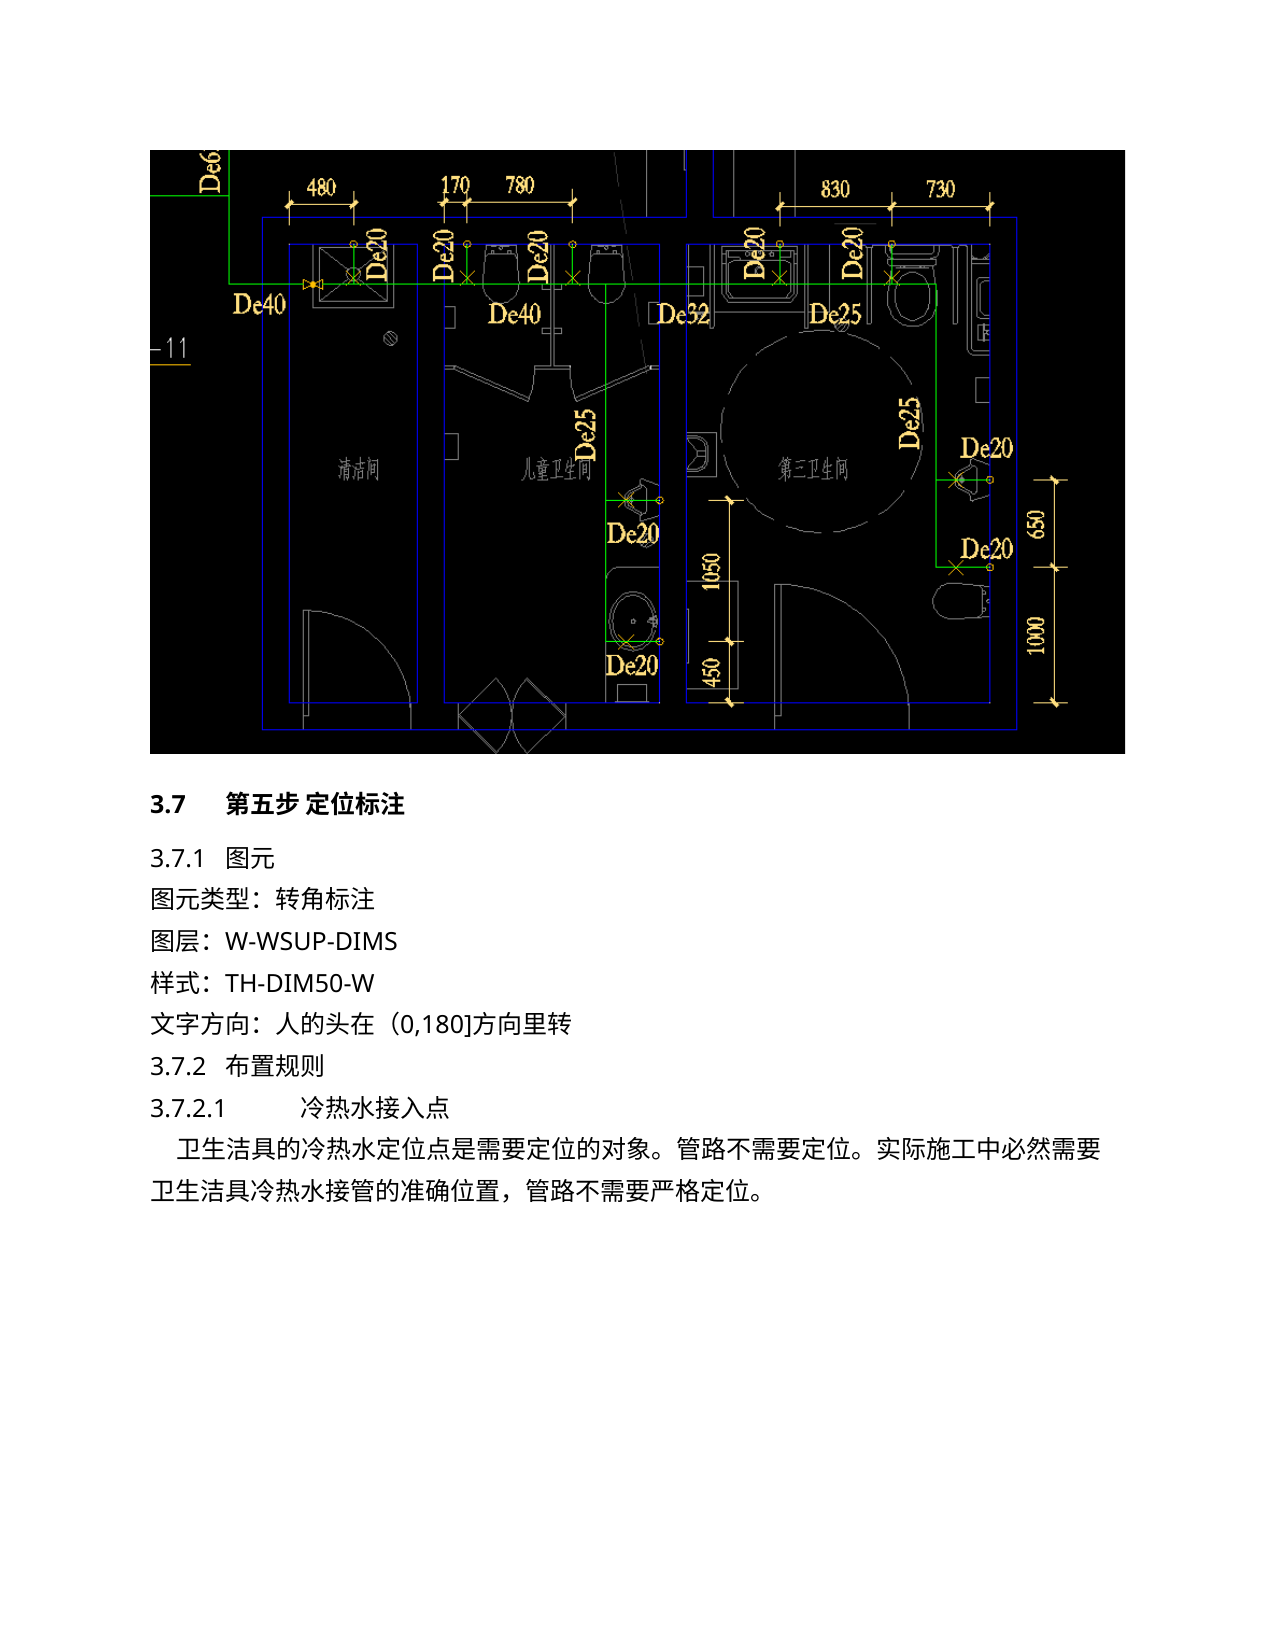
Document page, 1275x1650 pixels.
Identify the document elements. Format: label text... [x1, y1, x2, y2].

picture [150, 150, 1125, 754]
text 图元类型：转角标注 [150, 880, 1125, 916]
text 文字方向：人的头在（0,180]方向里转 [150, 1005, 1125, 1041]
subtitle 图元 [150, 838, 1125, 874]
text 样式：TH-DIM50-W [150, 963, 1125, 999]
subtitle 第五步 定位标注 [150, 784, 1125, 820]
subtitle 冷热水接入点 [150, 1088, 1125, 1124]
text 卫生洁具的冷热水定位点是需要定位的对象。管路不需要定位。实际施工中必然需要卫生洁具冷热水接管的准确位置，管路不需要严格定位。 [150, 1130, 1125, 1208]
text 图层：W-WSUP-DIMS [150, 922, 1125, 958]
subtitle 布置规则 [150, 1047, 1125, 1083]
